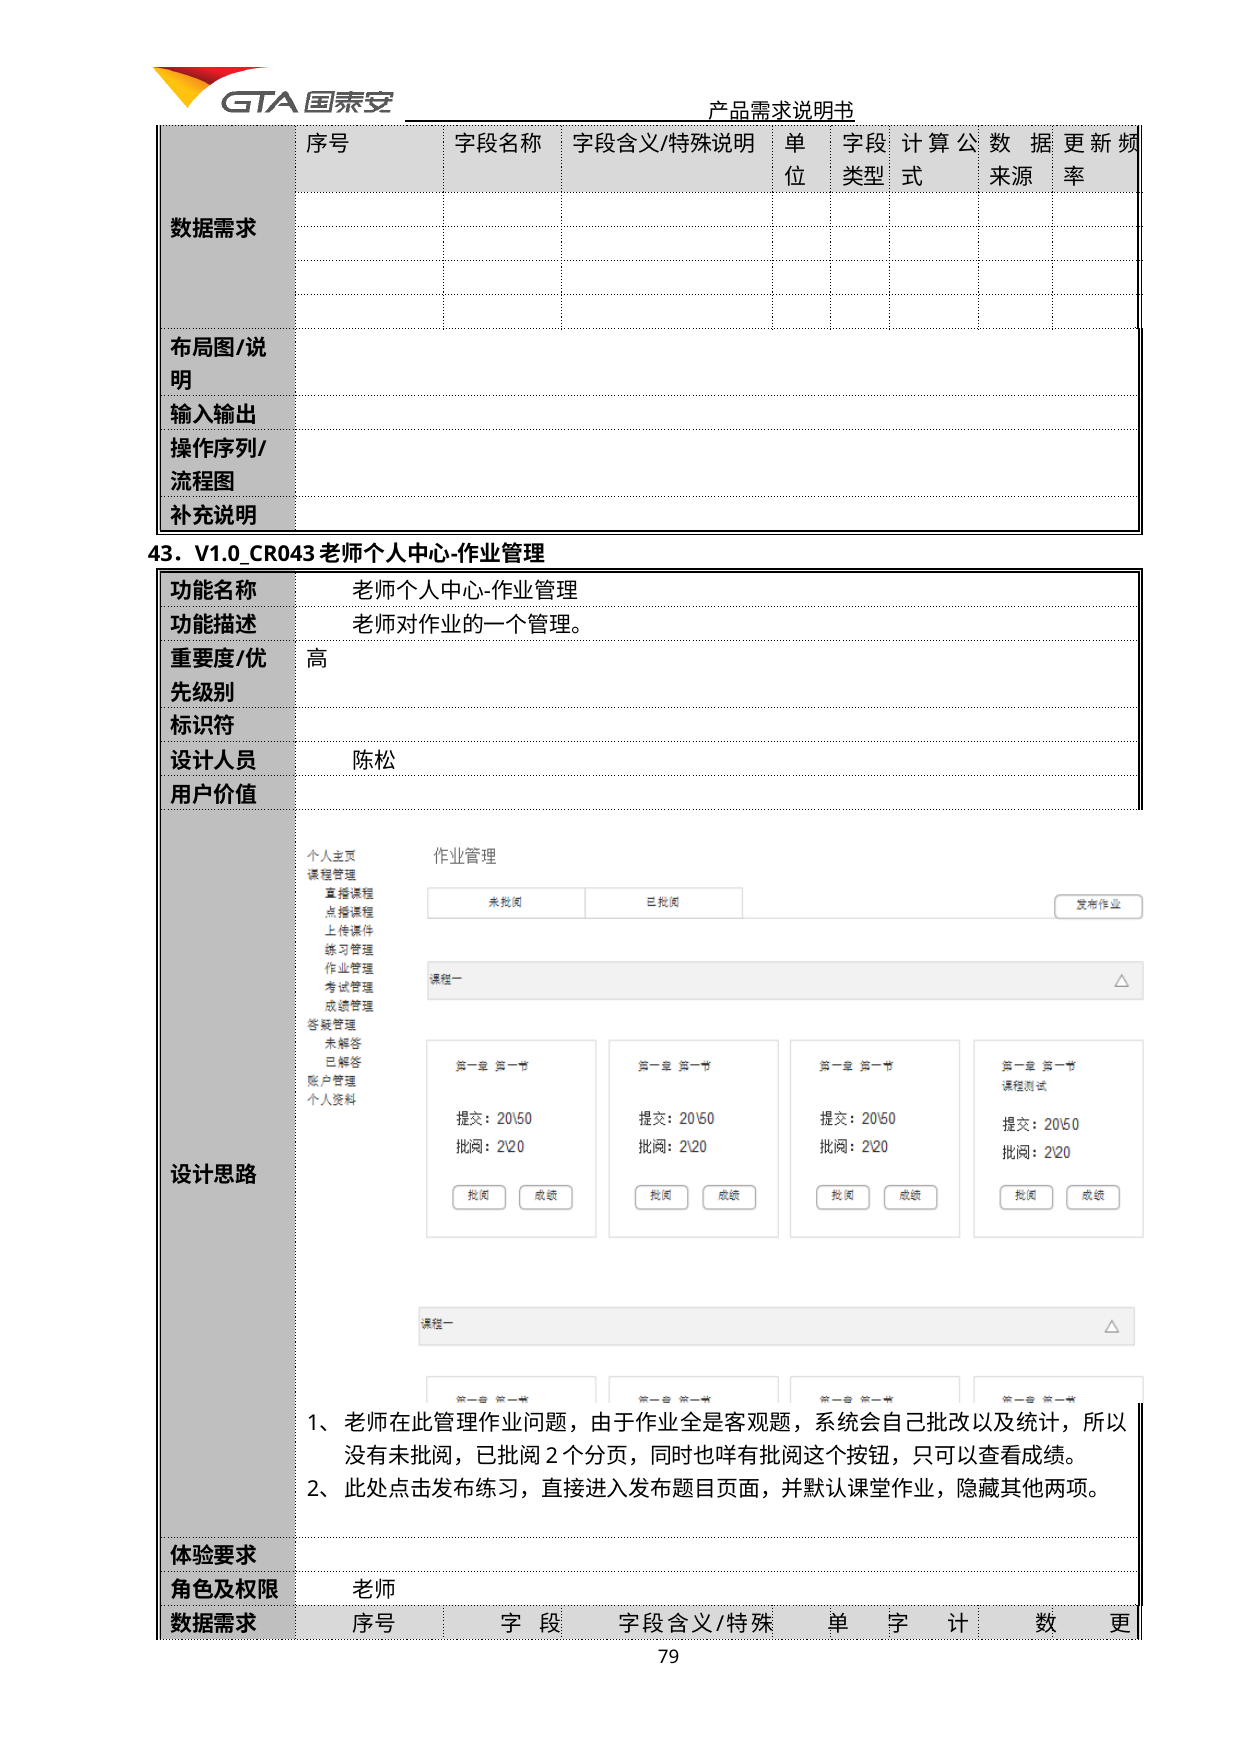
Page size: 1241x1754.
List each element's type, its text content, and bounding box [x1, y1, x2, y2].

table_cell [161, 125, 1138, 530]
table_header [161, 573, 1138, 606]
picture [147, 59, 405, 119]
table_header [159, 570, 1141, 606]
picture [306, 810, 1146, 1403]
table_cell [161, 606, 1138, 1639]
text 43．V1.0_CR043老师个人中心-作业管理 [148, 535, 1152, 568]
